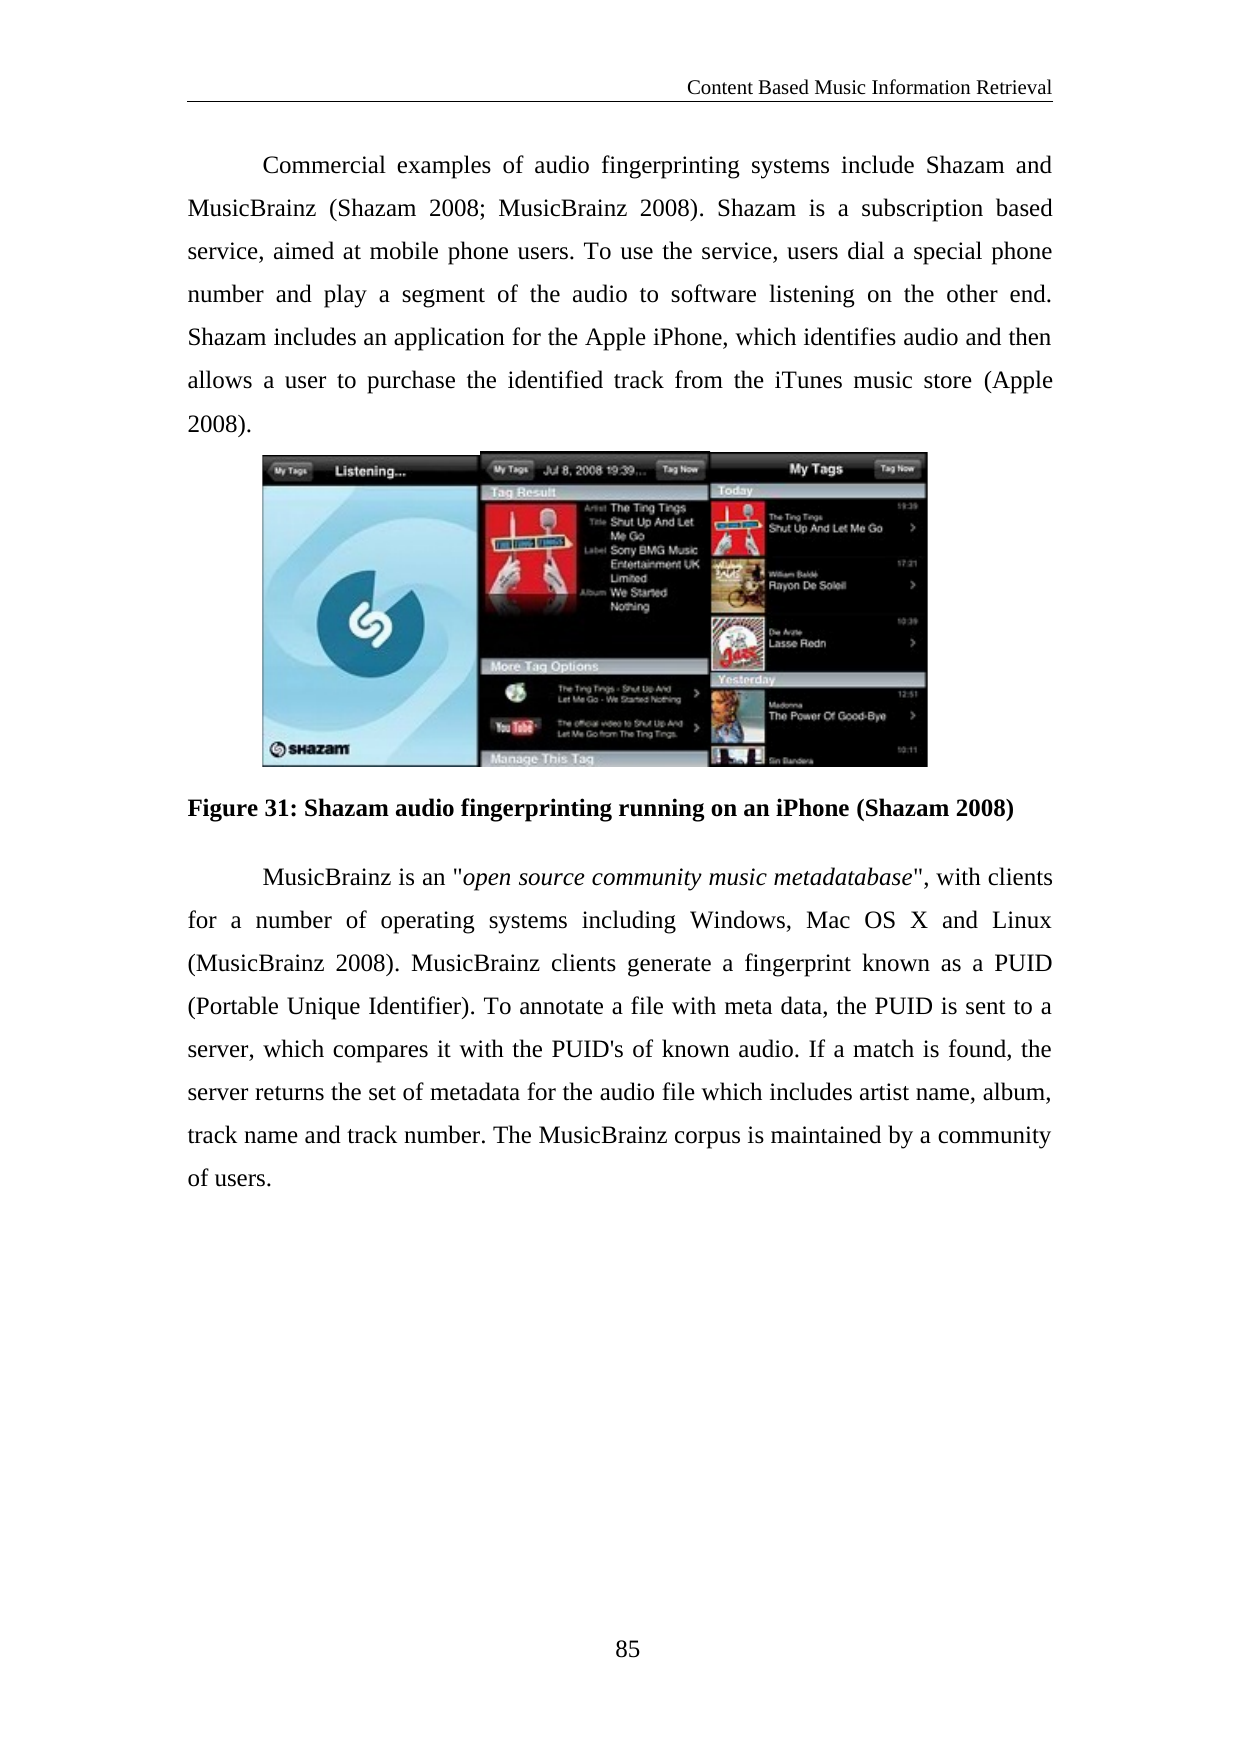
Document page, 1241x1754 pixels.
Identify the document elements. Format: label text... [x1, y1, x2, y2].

text Commercial examples of audio fingerprinting systems include Shazam and MusicBrainz (Shazam 2008; MusicBrainz 2008). Shazam is a subscription based service, aimed at mobile phone users. To use the service, users dial a special phone number and play a segment of the audio to software listening on the other end. Shazam includes an application for the Apple iPhone, which identifies audio and then allows a user to purchase the identified track from the iTunes music store (Apple 2008). [187, 150, 1053, 437]
picture [262, 451, 928, 767]
text MusicBrainz is an "open source community music metadatabase", with clients for a number of operating systems including Windows, Mac OS X and Linux (MusicBrainz 2008). MusicBrainz clients generate a fingerprint known as a PUID (Portable Unique Identifier). To annotate a file with meta data, the PUID is sent to a server, which compares it with the PUID's of known audio. If a match is found, the server returns the set of metadata for the audio file which includes artist name, album, track name and track number. The MusicBrainz corpus is maintained by a community of users. [187, 862, 1053, 1192]
